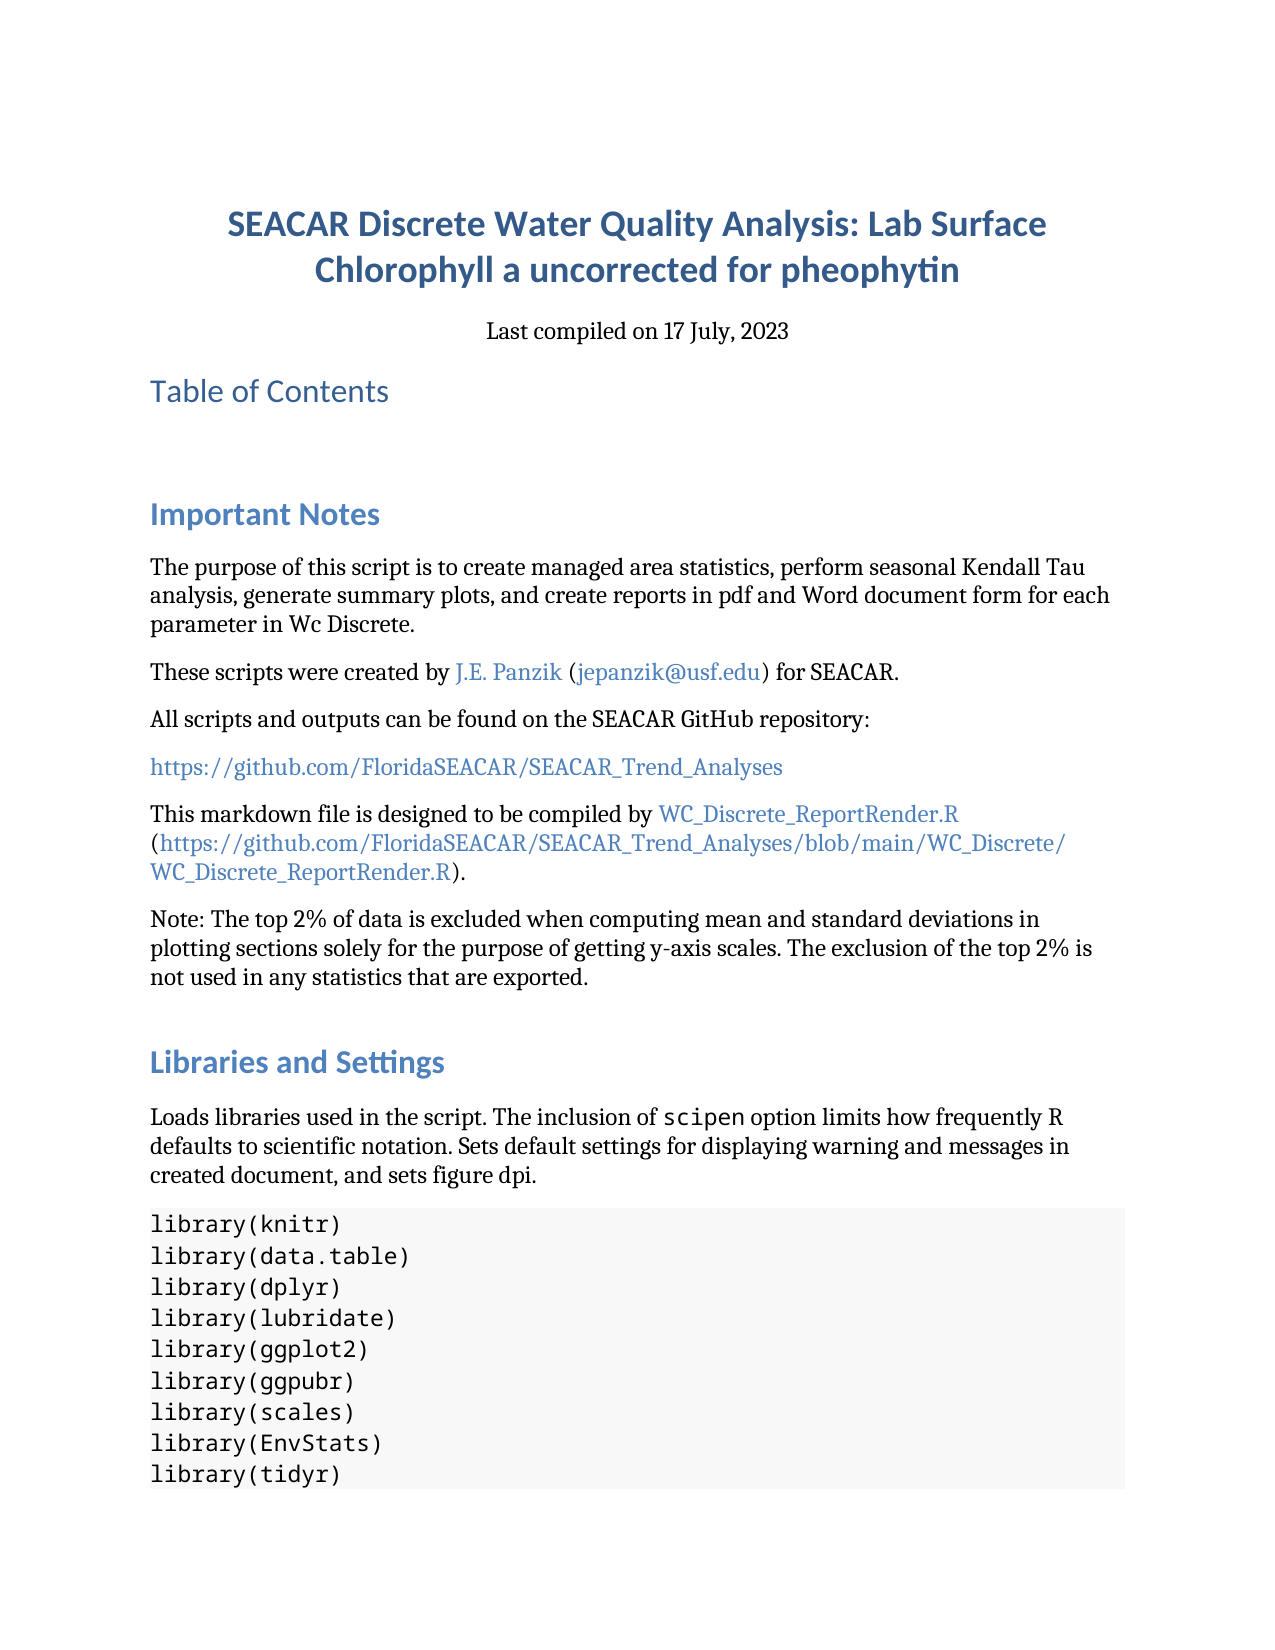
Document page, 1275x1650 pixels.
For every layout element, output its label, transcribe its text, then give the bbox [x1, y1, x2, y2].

subtitle Libraries and Settings [150, 1041, 1125, 1082]
title SEACAR Discrete Water Quality Analysis: Lab Surface Chlorophyll a uncorrected for pheophytin [150, 200, 1125, 292]
text The purpose of this script is to create managed area statistics, perform seasonal Kendall Tau analysis, generate summary plots, and create reports in pdf and Word document form for each parameter in Wc Discrete. [150, 553, 1125, 639]
text All scripts and outputs can be found on the SEACAR GitHub repository: [150, 705, 1125, 734]
subtitle Important Notes [150, 493, 1125, 534]
text https://github.com/FloridaSEACAR/SEACAR_Trend_Analyses [150, 753, 1125, 781]
text Last compiled on 17 July, 2023 [150, 317, 1125, 345]
text This markdown file is designed to be compiled by WC_Discrete_ReportRender.R (https://github.com/FloridaSEACAR/SEACAR_Trend_Analyses/blob/main/WC_Discrete/WC_Discrete_ReportRender.R). [150, 800, 1125, 886]
text These scripts were created by J.E. Panzik (jepanzik@usf.edu) for SEACAR. [150, 658, 1125, 686]
text Loads libraries used in the script. The inclusion of scipen option limits how frequently R defaults to scientific notation. Sets default settings for displaying warning and messages in created document, and sets figure dpi. [150, 1101, 1125, 1189]
text Note: The top 2% of data is excluded when computing mean and standard deviations in plotting sections solely for the purpose of getting y-axis scales. The exclusion of the top 2% is not used in any statistics that are exported. [150, 905, 1125, 991]
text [150, 1208, 1125, 1489]
